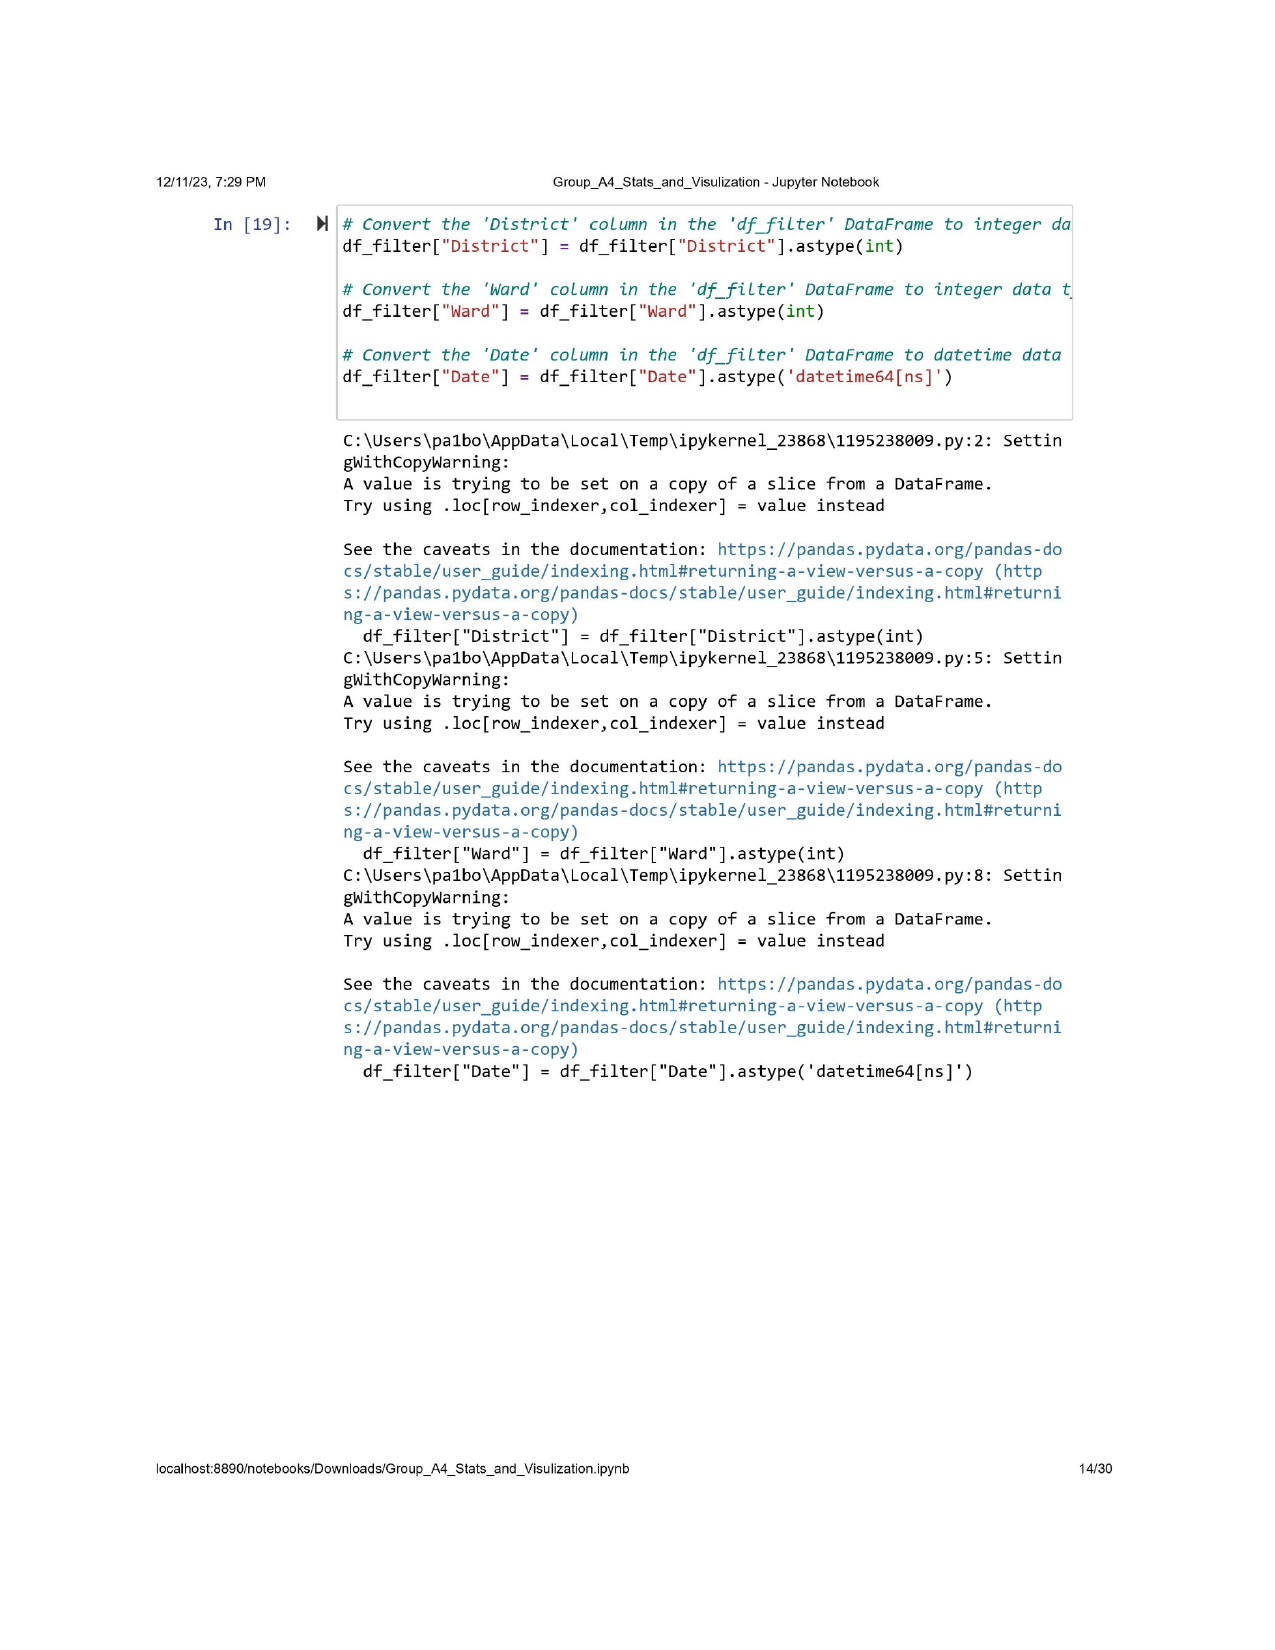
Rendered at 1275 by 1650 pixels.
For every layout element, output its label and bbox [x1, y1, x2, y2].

picture [112, 150, 1155, 1500]
